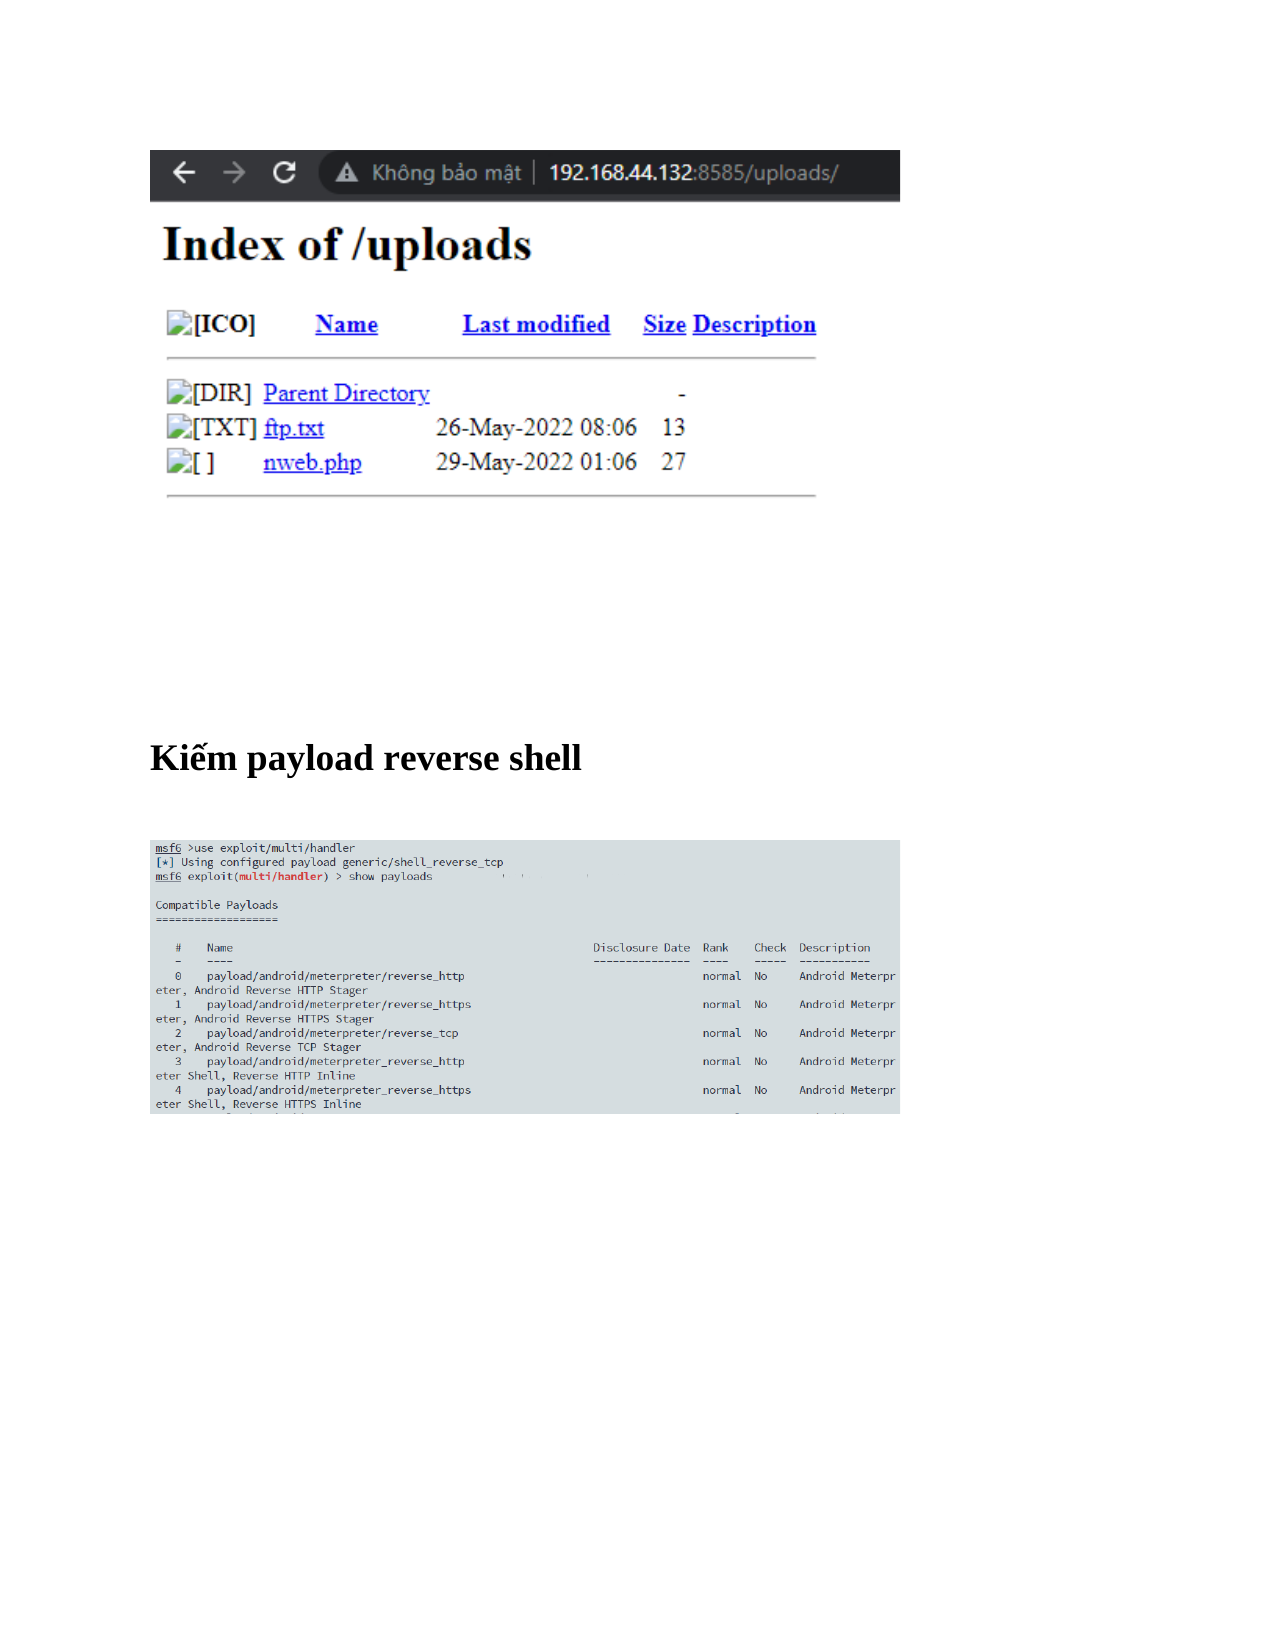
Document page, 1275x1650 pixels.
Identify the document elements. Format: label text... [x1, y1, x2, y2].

picture [150, 150, 901, 691]
picture [150, 840, 901, 1114]
text Kiếm payload reverse shell [150, 735, 1125, 778]
